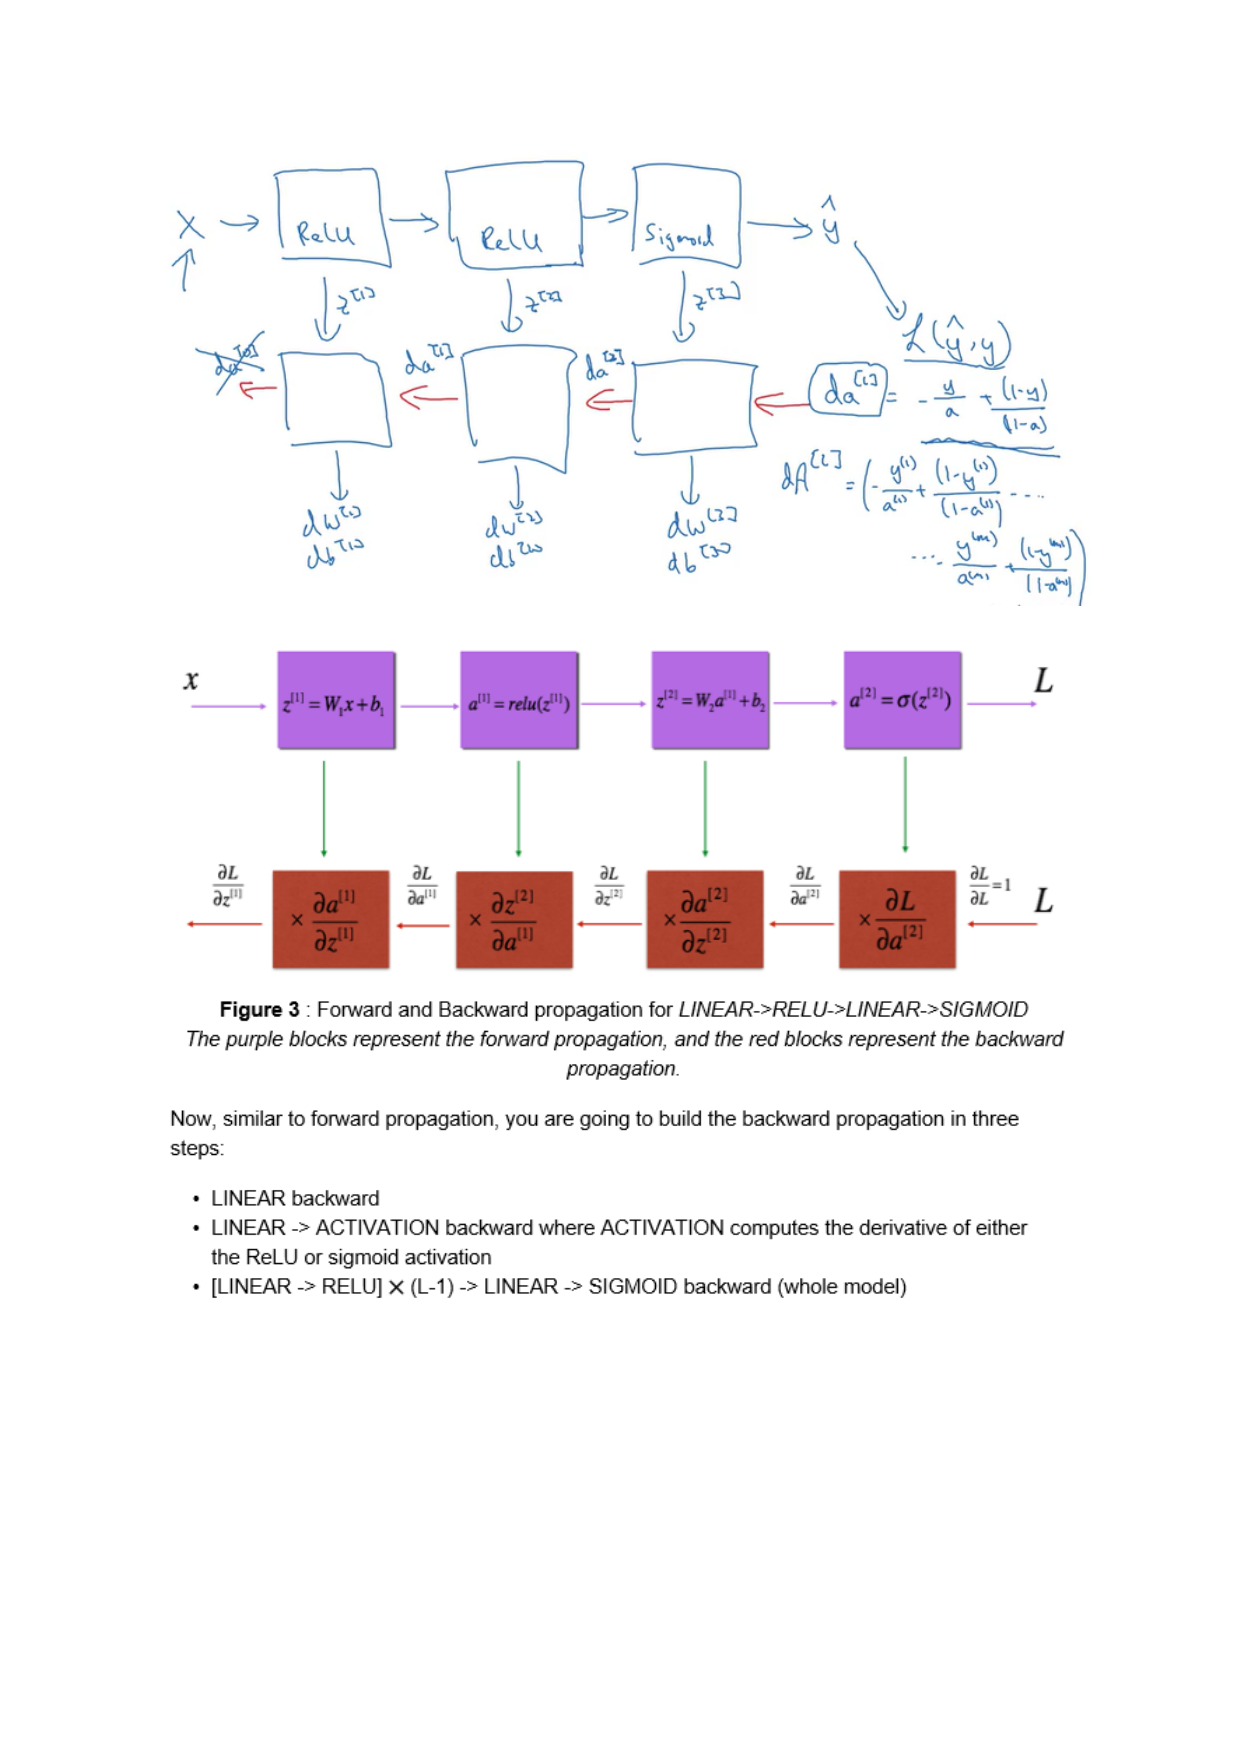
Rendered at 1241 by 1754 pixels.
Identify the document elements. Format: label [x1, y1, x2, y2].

picture [147, 624, 1093, 1326]
picture [147, 147, 1093, 606]
